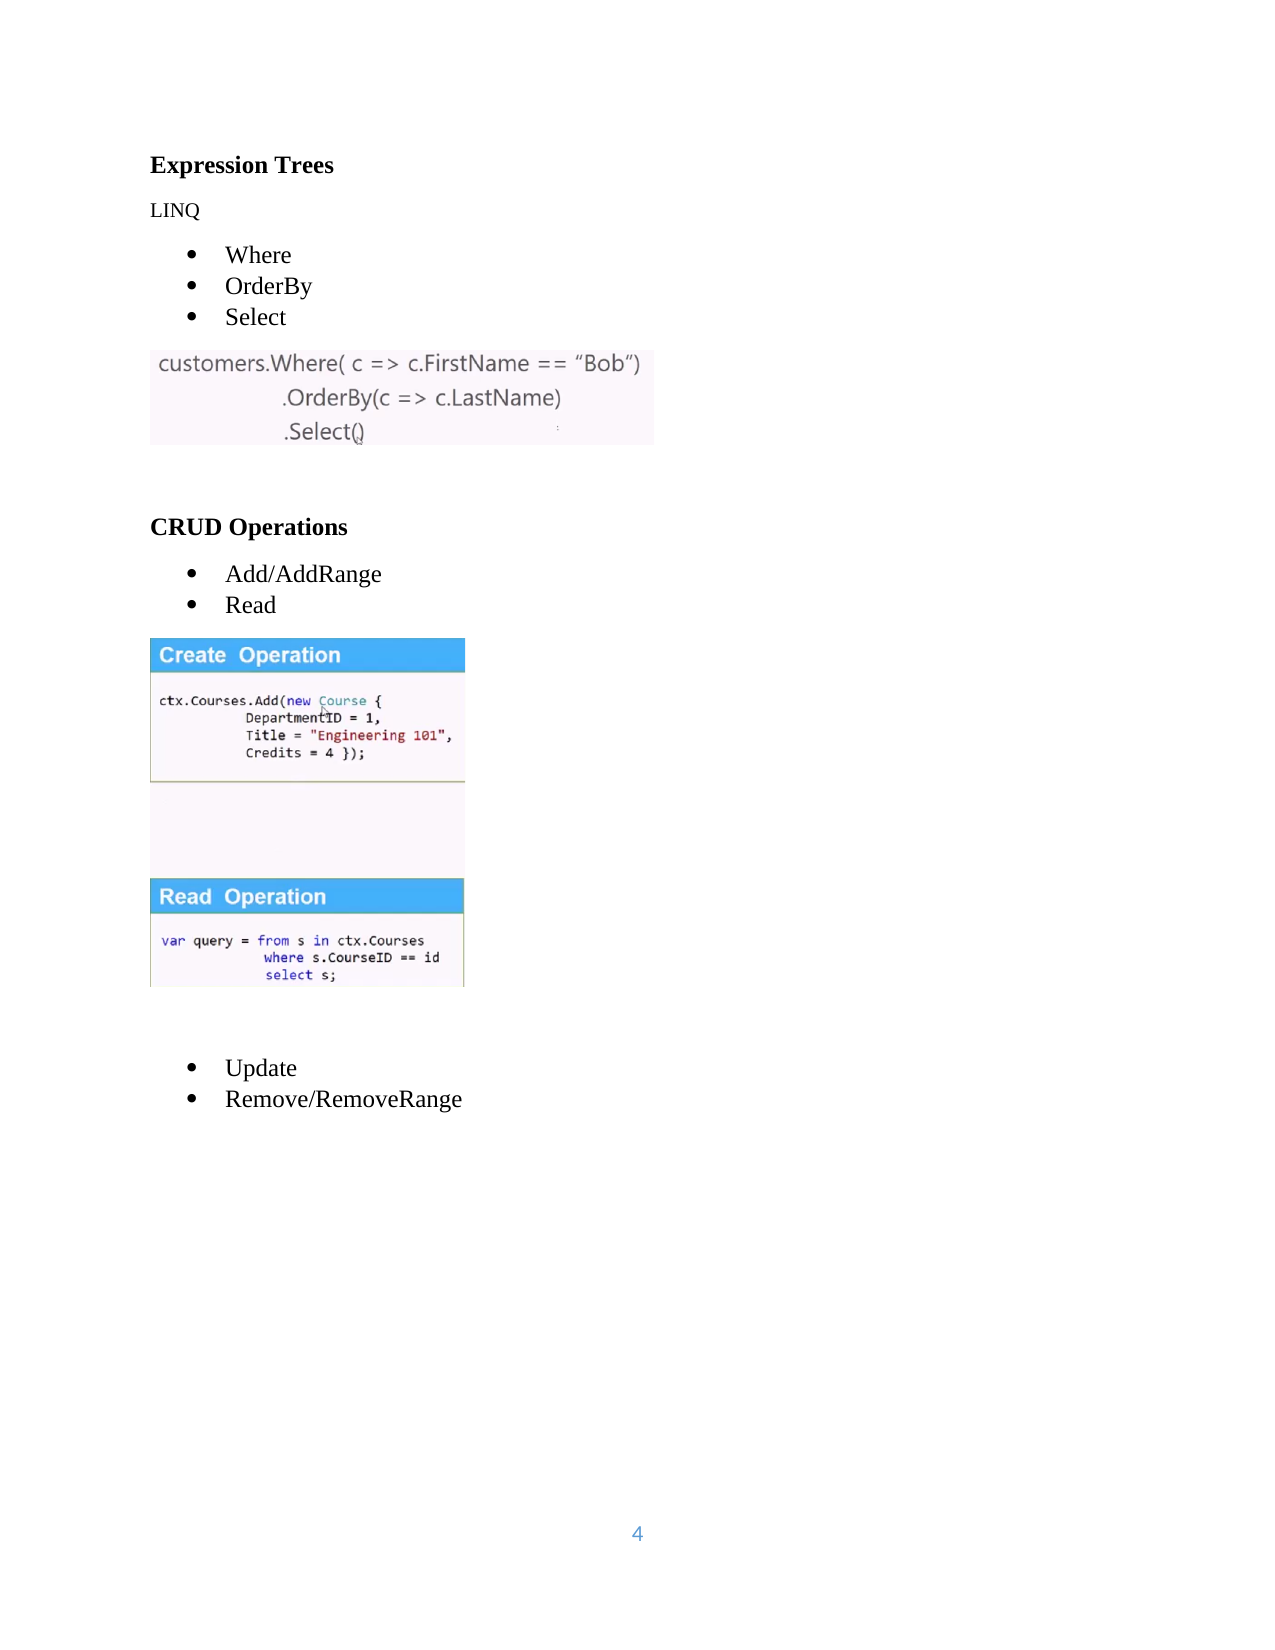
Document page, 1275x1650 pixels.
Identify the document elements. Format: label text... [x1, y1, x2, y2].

list Remove/RemoveRange [187, 1084, 1125, 1113]
text LINQ [150, 198, 1125, 222]
list Add/AddRange [187, 559, 1125, 588]
text Expression Trees [150, 150, 1125, 179]
picture [150, 350, 655, 445]
list Read [187, 590, 1125, 619]
picture [150, 638, 465, 987]
list Where [187, 240, 1125, 269]
list Update [187, 1053, 1125, 1082]
text CRUD Operations [150, 512, 1125, 540]
list Select [187, 302, 1125, 331]
list OrderBy [187, 271, 1125, 300]
